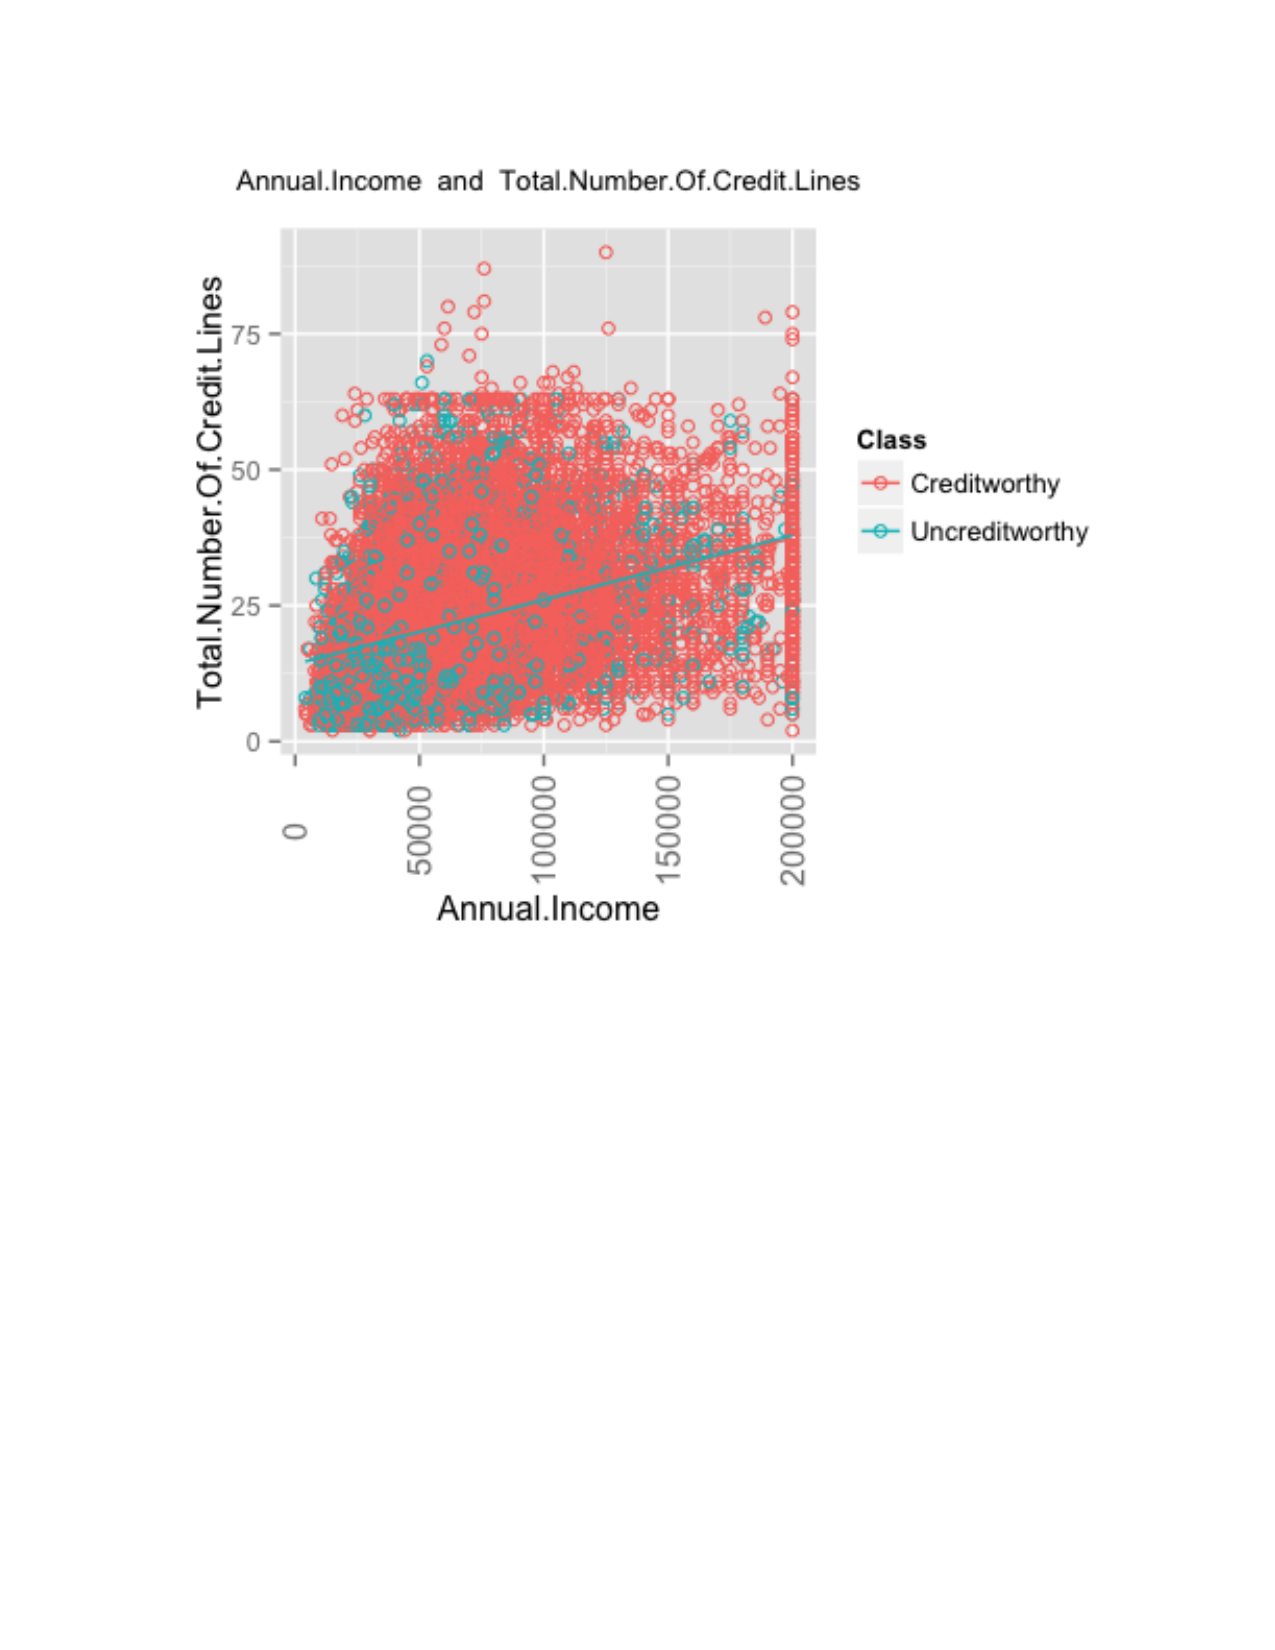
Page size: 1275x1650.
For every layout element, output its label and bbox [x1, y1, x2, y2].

picture [168, 150, 1169, 950]
